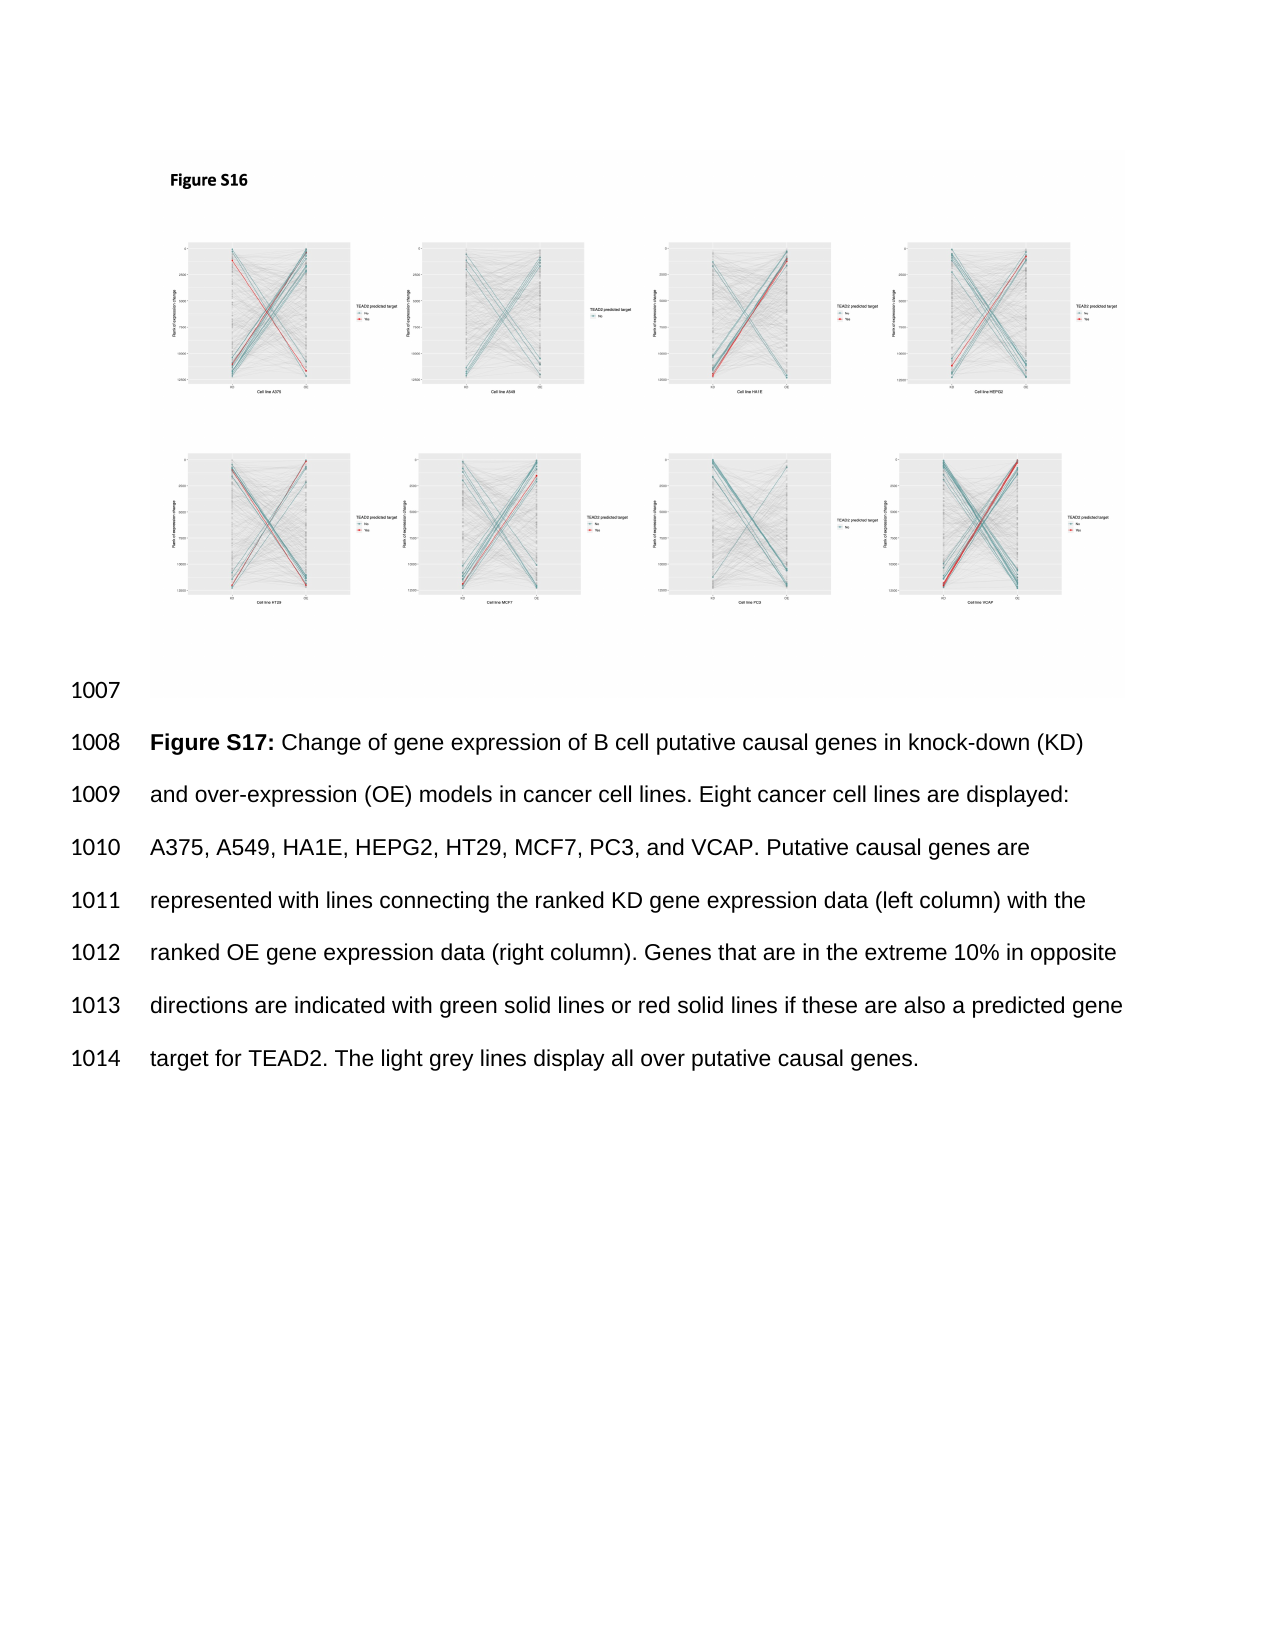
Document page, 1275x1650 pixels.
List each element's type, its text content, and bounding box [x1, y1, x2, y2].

picture [150, 150, 1125, 698]
text Figure S17: Change of gene expression of B cell putative causal genes in knock-down (KD) and over-expression (OE) models in cancer cell lines. Eight cancer cell lines are displayed: A375, A549, HA1E, HEPG2, HT29, MCF7, PC3, and VCAP. Putative causal genes are represented with lines connecting the ranked KD gene expression data (left column) with the ranked OE gene expression data (right column). Genes that are in the extreme 10% in opposite directions are indicated with green solid lines or red solid lines if these are also a predicted gene target for TEAD2. The light grey lines display all over putative causal genes. [150, 728, 1125, 1071]
